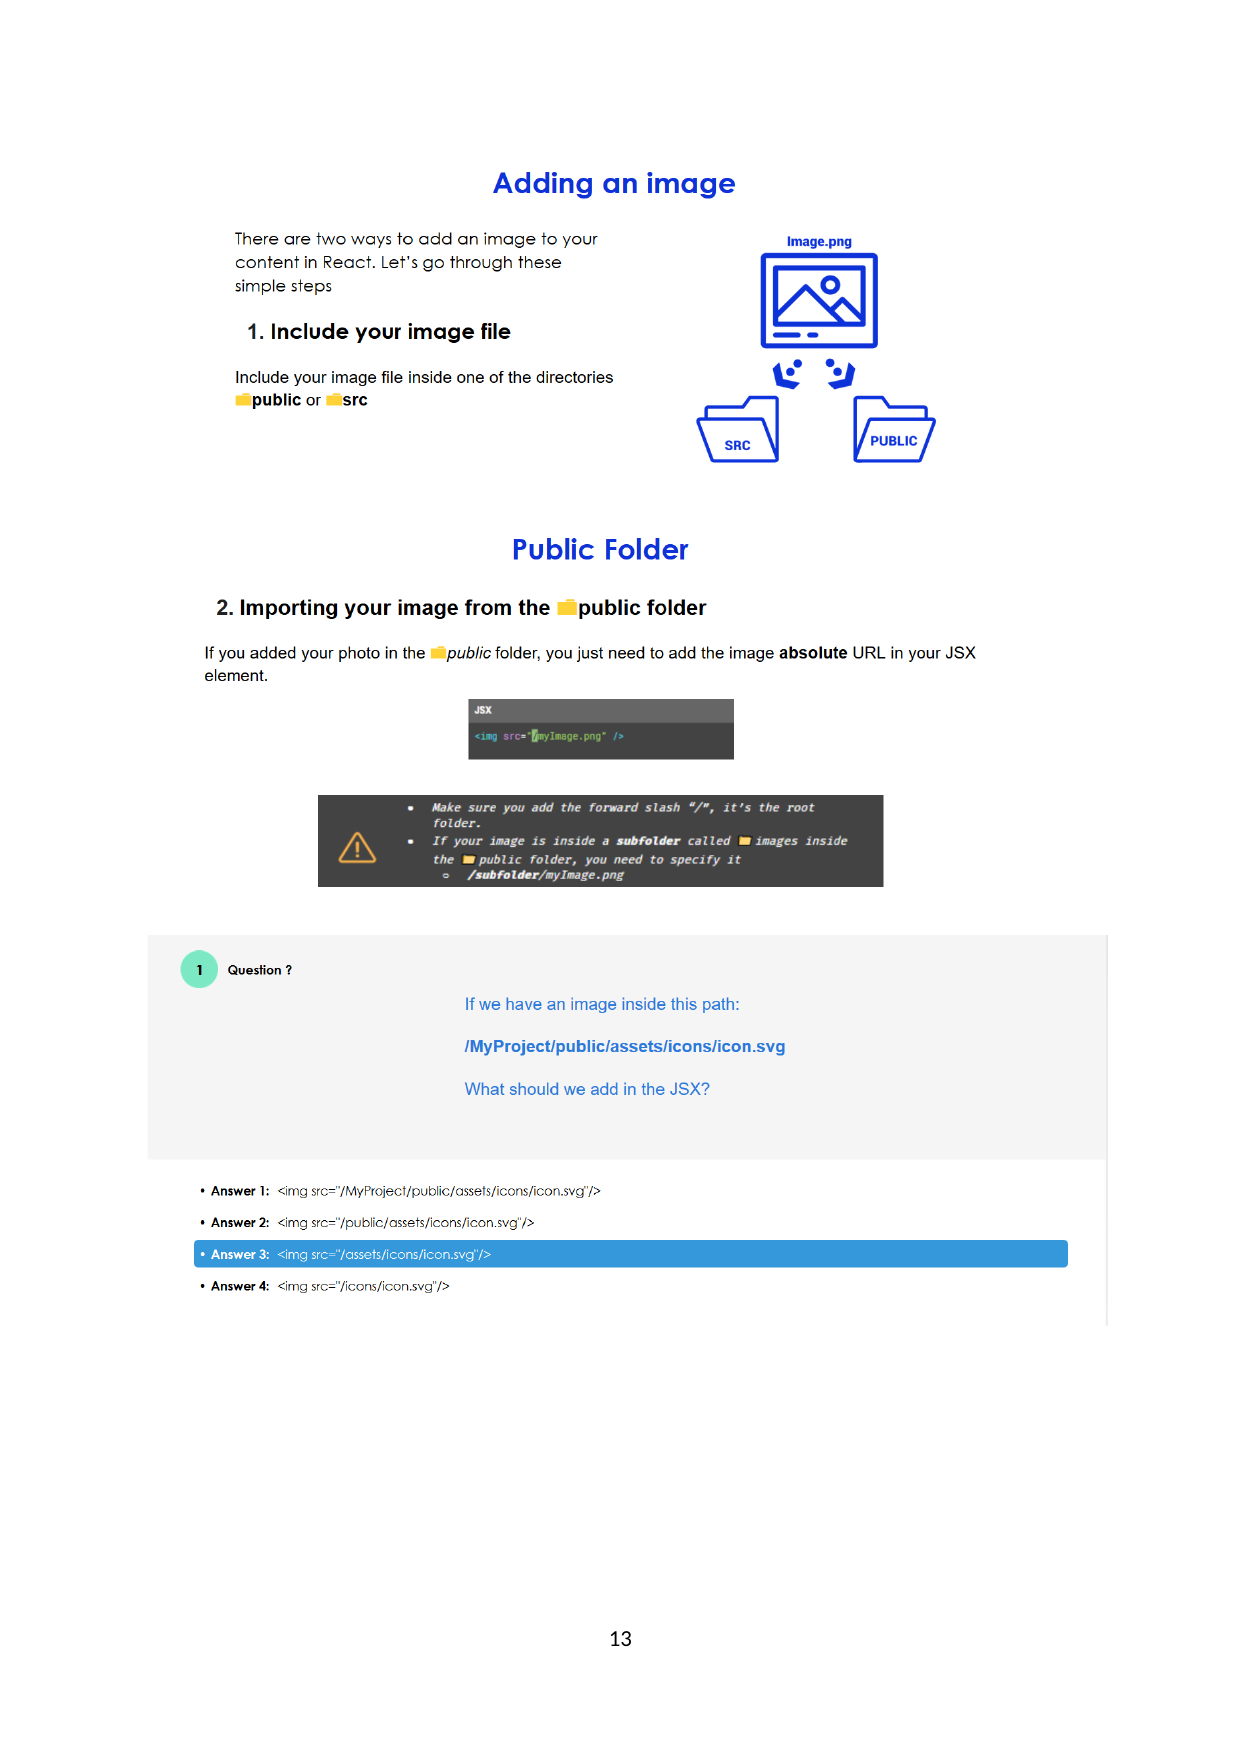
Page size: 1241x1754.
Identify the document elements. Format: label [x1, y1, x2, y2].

picture [147, 515, 1087, 917]
picture [147, 147, 1087, 497]
picture [147, 935, 1108, 1326]
